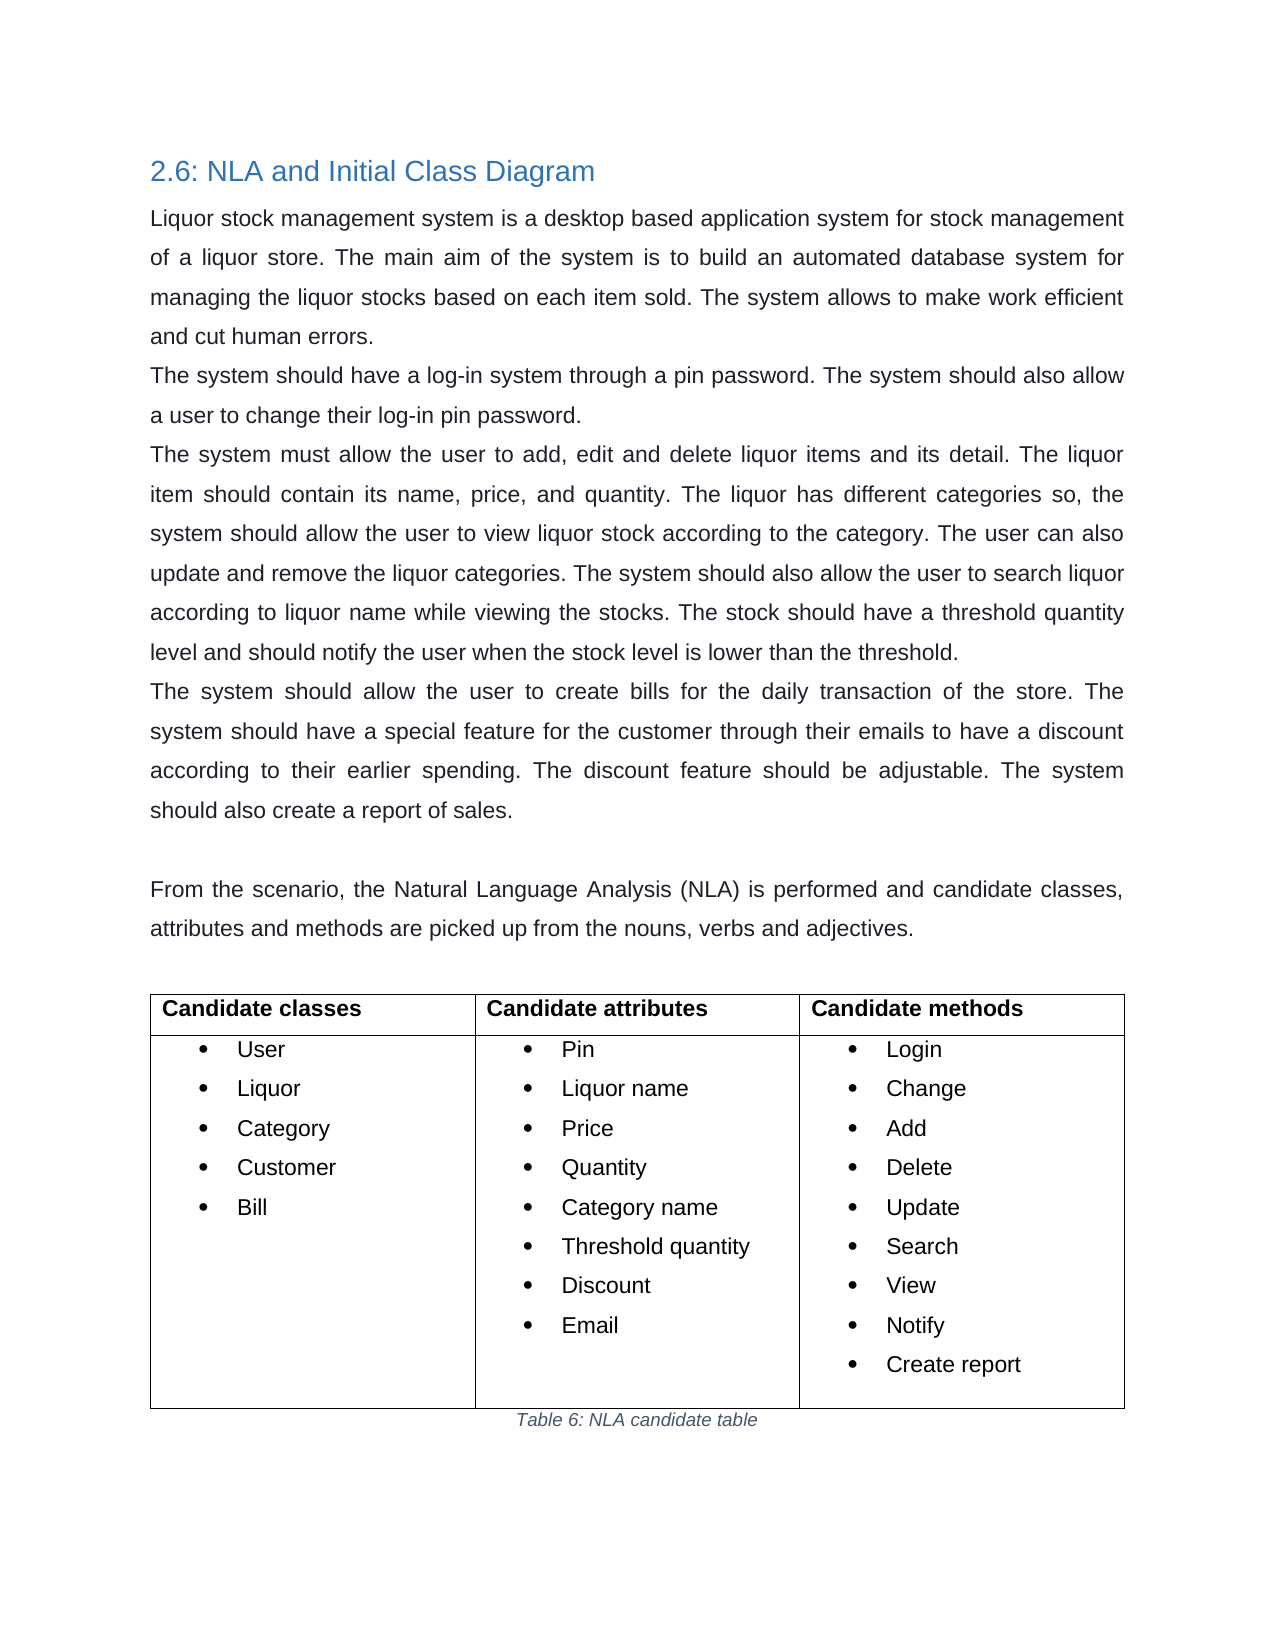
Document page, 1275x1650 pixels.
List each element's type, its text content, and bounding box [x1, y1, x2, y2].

table_header Candidate classes [151, 995, 475, 1034]
text From the scenario, the Natural Language Analysis (NLA) is performed and candidate classes, attributes and methods are picked up from the nouns, verbs and adjectives. [150, 876, 1125, 941]
subtitle 2.6: NLA and Initial Class Diagram [150, 154, 1125, 188]
text Liquor stock management system is a desktop based application system for stock management of a liquor store. The main aim of the system is to build an automated database system for managing the liquor stocks based on each item sold. The system allows to make work efficient and cut human errors. [150, 204, 1125, 349]
table_header Candidate attributes [476, 995, 799, 1034]
text The system must allow the user to add, edit and delete liquor items and its detail. The liquor item should contain its name, price, and quantity. The liquor has different categories so, the system should allow the user to view liquor stock according to the category. The user can also update and remove the liquor categories. The system should also allow the user to search liquor according to liquor name while viewing the stocks. The stock should have a threshold quantity level and should notify the user when the stock level is lower than the threshold. [150, 441, 1125, 665]
text The system should have a log-in system through a pin password. The system should also allow a user to change their log-in pin password. [150, 362, 1125, 428]
table_cell Login Change Add Delete Update Search View Notify Create report [800, 1036, 1124, 1408]
table_cell User Liquor Category Customer Bill [151, 1036, 475, 1408]
table_header Candidate methods [800, 995, 1124, 1034]
text The system should allow the user to create bills for the daily transaction of the store. The system should have a special feature for the customer through their emails to have a discount according to their earlier spending. The discount feature should be adjustable. The system should also create a report of sales. [150, 678, 1125, 823]
table_cell Pin Liquor name Price Quantity Category name Threshold quantity Discount Email [476, 1036, 799, 1408]
text Table 6: NLA candidate table [150, 1409, 1125, 1430]
